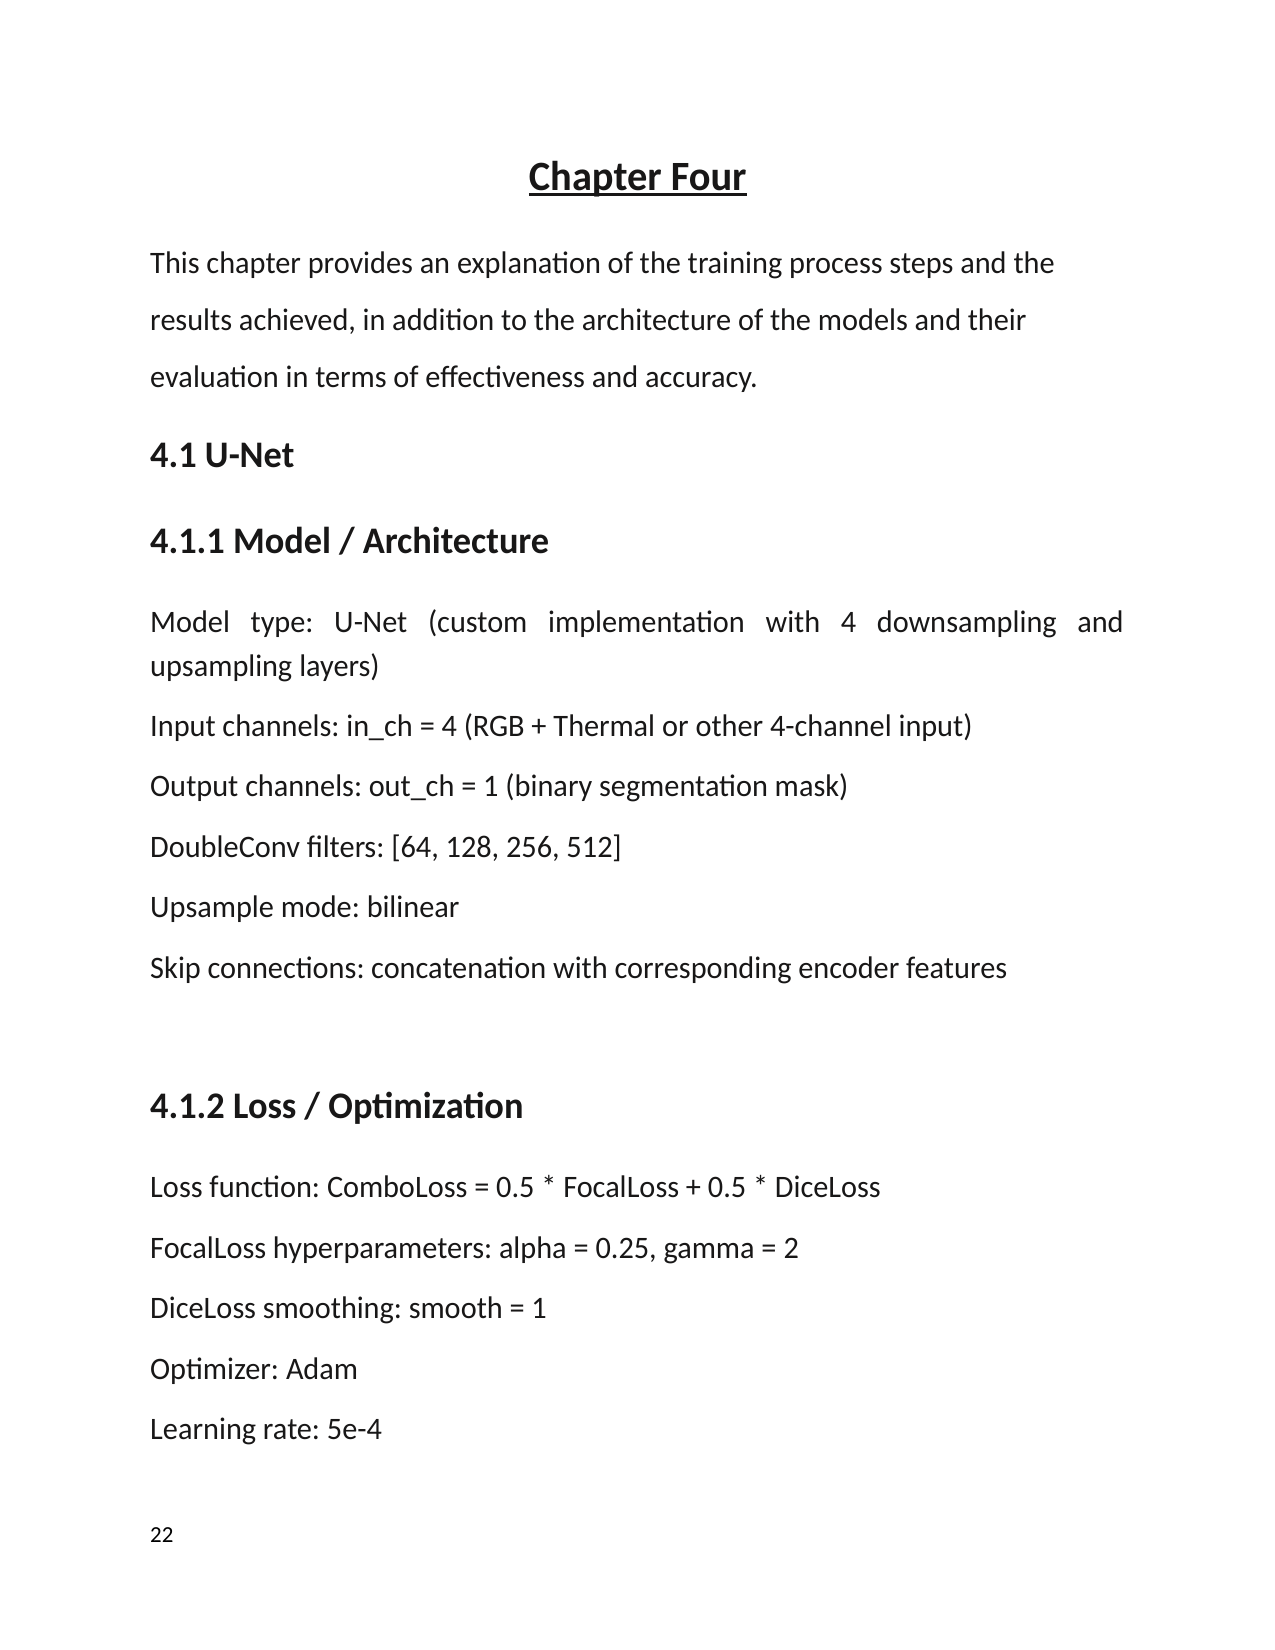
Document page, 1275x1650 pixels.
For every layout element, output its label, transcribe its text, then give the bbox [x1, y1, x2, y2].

text Loss function: ComboLoss = 0.5 * FocalLoss + 0.5 * DiceLoss [150, 1167, 1125, 1206]
text Skip connections: concatenation with corresponding encoder features [150, 948, 1125, 986]
text DiceLoss smoothing: smooth = 1 [150, 1288, 1125, 1326]
text 4.1 U-Net [150, 431, 1125, 477]
text DoubleConv filters: [64, 128, 256, 512] [150, 827, 1125, 865]
text Input channels: in_ch = 4 (RGB + Thermal or other 4-channel input) [150, 706, 1125, 744]
text 4.1.2 Loss / Optimization [150, 1082, 1125, 1128]
text Learning rate: 5e-4 [150, 1409, 1125, 1447]
text Upsample mode: bilinear [150, 887, 1125, 926]
text This chapter provides an explanation of the training process steps and the results achieved, in addition to the architecture of the models and their evaluation in terms of effectiveness and accuracy. [150, 243, 1125, 395]
text Optimizer: Adam [150, 1349, 1125, 1387]
text 4.1.1 Model / Architecture [150, 517, 1125, 562]
text Chapter Four [150, 150, 1125, 201]
text FocalLoss hyperparameters: alpha = 0.25, gamma = 2 [150, 1228, 1125, 1266]
text Output channels: out_ch = 1 (binary segmentation mask) [150, 767, 1125, 805]
text Model type: U-Net (custom implementation with 4 downsampling and upsampling layers) [150, 602, 1125, 684]
